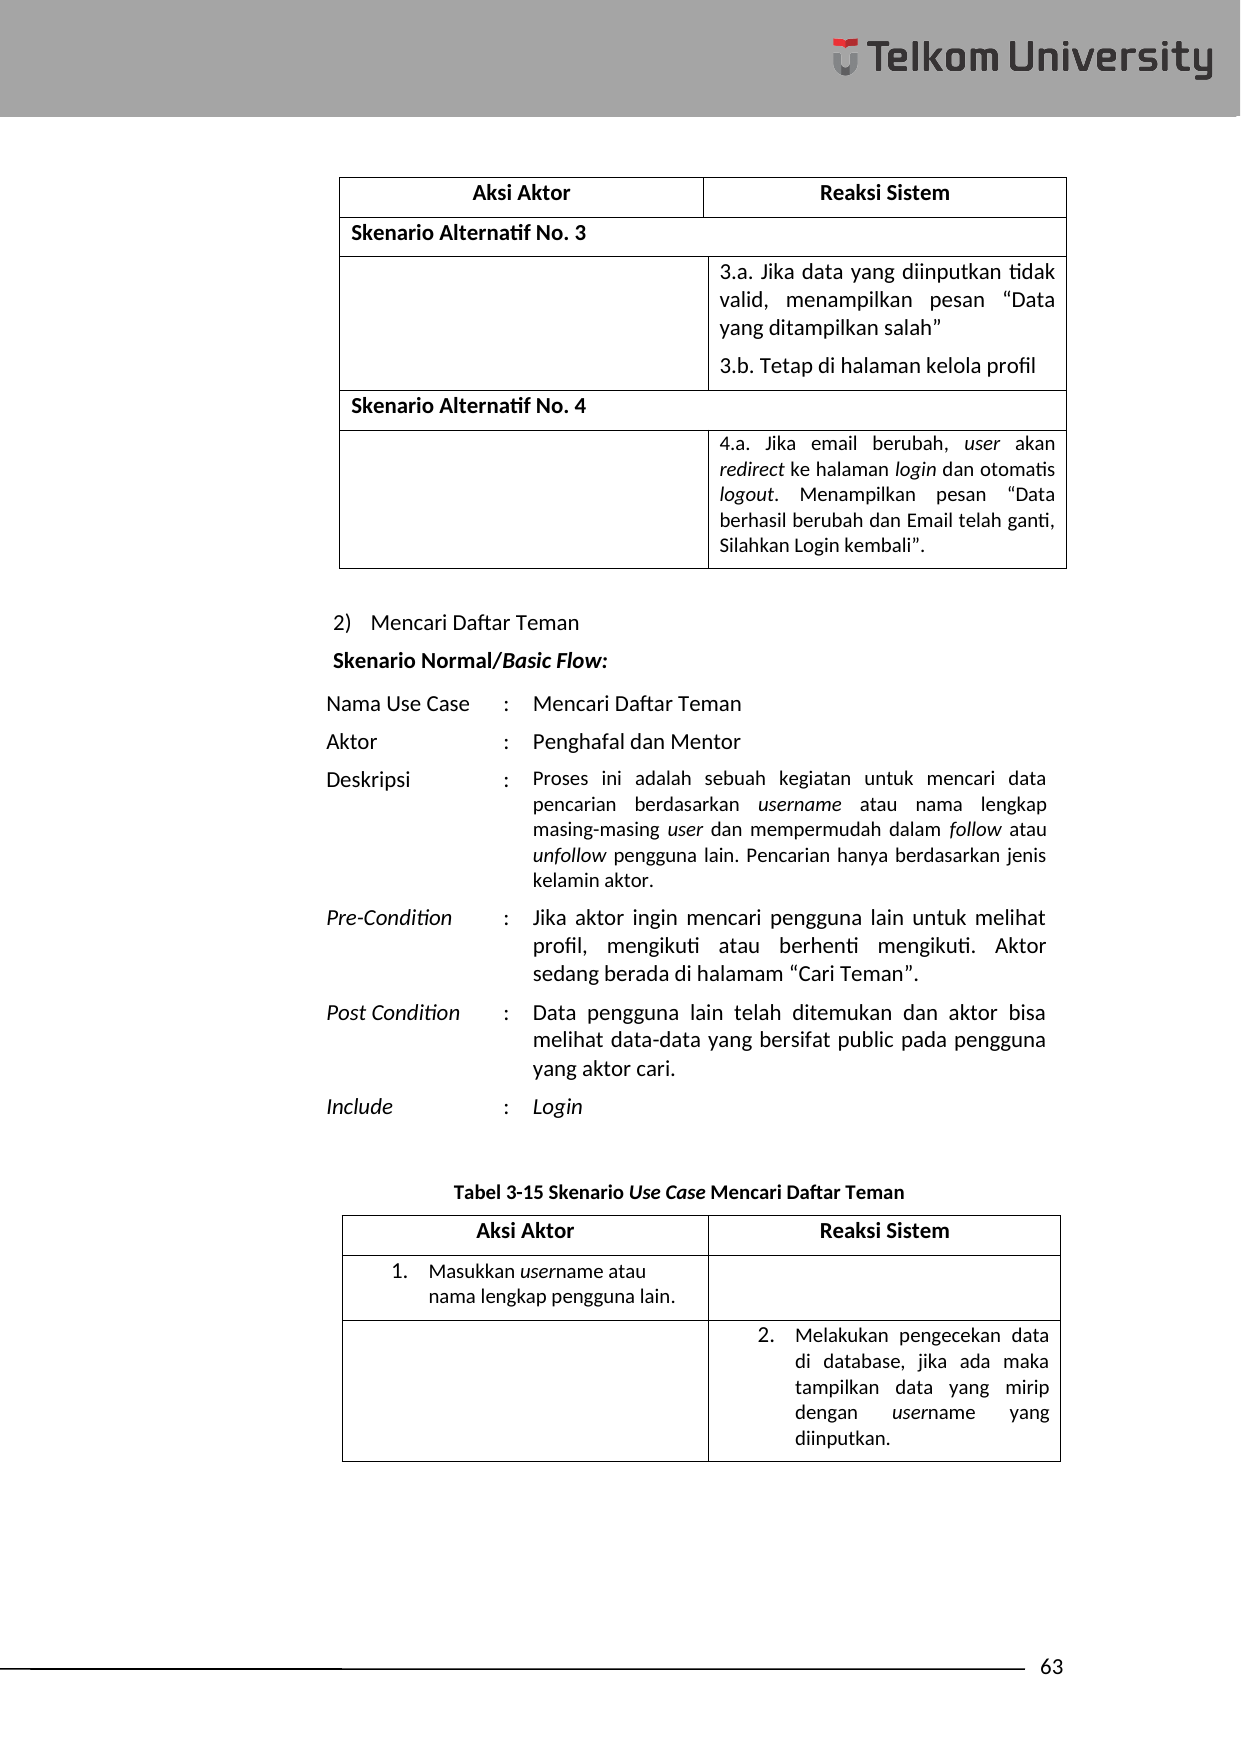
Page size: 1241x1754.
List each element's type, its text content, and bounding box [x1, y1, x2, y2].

table_header Mencari Daftar Teman [521, 689, 1058, 727]
table_cell 4.a. Jika email berubah, user akan redirect ke halaman login dan otomatis logout. Menampilkan pesan “Data berhasil berubah dan Email telah ganti, Silahkan Login kembali”. [709, 431, 1066, 568]
picture [833, 38, 1213, 80]
table_cell : [492, 903, 521, 998]
table_cell : [492, 766, 521, 903]
table_cell Proses ini adalah sebuah kegiatan untuk mencari data pencarian berdasarkan username atau nama lengkap masing-masing user dan mempermudah dalam follow atau unfollow pengguna lain. Pencarian hanya berdasarkan jenis kelamin aktor. [521, 766, 1058, 903]
table_cell Skenario Alternatif No. 4 [340, 391, 1066, 429]
table_cell Deskripsi [315, 766, 492, 903]
table_cell : [492, 998, 521, 1092]
table_header : [492, 689, 521, 727]
table_cell [340, 257, 708, 390]
table_cell [340, 431, 708, 568]
table_header Reaksi Sistem [709, 1216, 1060, 1255]
table_cell Login [521, 1092, 1058, 1131]
table_cell [343, 1321, 708, 1461]
table_cell : [492, 1092, 521, 1131]
table_cell Pre-Condition [315, 903, 492, 998]
table_cell 3.a. Jika data yang diinputkan tidak valid, menampilkan pesan “Data yang ditampilkan salah” 3.b. Tetap di halaman kelola profil [709, 257, 1066, 390]
text Skenario Normal/Basic Flow: [333, 646, 1063, 674]
table_header Nama Use Case [315, 689, 492, 727]
table_cell Masukkan username atau nama lengkap pengguna lain. [343, 1256, 708, 1319]
table_header Reaksi Sistem [704, 178, 1066, 217]
table_cell Aktor [315, 727, 492, 766]
table_header Aksi Aktor [340, 178, 703, 217]
table_cell Post Condition [315, 998, 492, 1092]
table_cell : [492, 727, 521, 766]
list Mencari Daftar Teman [333, 608, 1063, 636]
table_cell Include [315, 1092, 492, 1131]
table_cell Penghafal dan Mentor [521, 727, 1058, 766]
table_cell Jika aktor ingin mencari pengguna lain untuk melihat profil, mengikuti atau berhenti mengikuti. Aktor sedang berada di halamam “Cari Teman”. [521, 903, 1058, 998]
table_cell Melakukan pengecekan data di database, jika ada maka tampilkan data yang mirip dengan username yang diinputkan. [709, 1321, 1060, 1461]
table_cell Skenario Alternatif No. 3 [340, 218, 1066, 256]
table_cell [709, 1256, 1060, 1319]
table_cell Data pengguna lain telah ditemukan dan aktor bisa melihat data-data yang bersifat public pada pengguna yang aktor cari. [521, 998, 1058, 1092]
table_header Aksi Aktor [343, 1216, 708, 1255]
